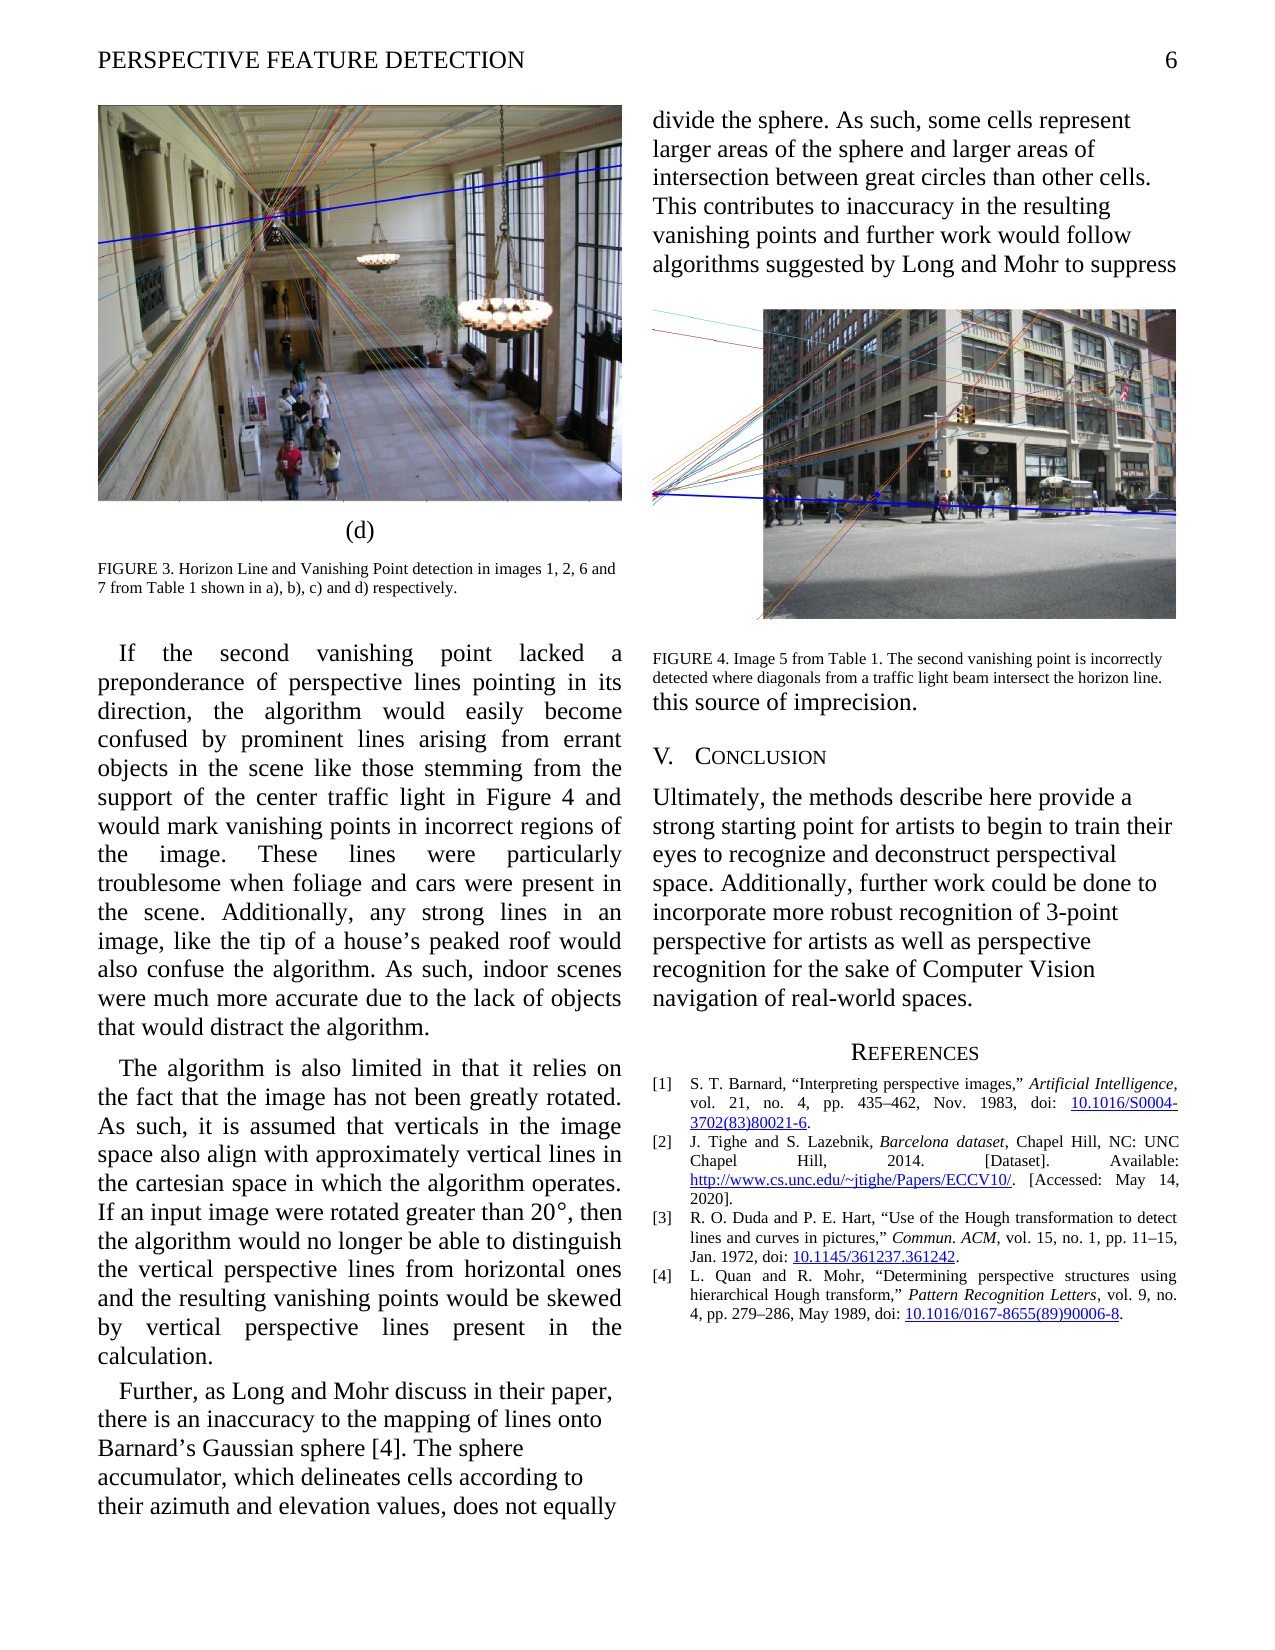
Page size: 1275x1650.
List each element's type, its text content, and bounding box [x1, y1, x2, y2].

text detected where diagonals from a traffic light beam intersect the horizon line. [652, 668, 1177, 687]
text algorithms suggested by Long and Mohr to suppress [652, 249, 1177, 277]
text R. O. Duda and P. E. Hart, “Use of the Hough transformation to detect lines and curves in pictures,” Commun. ACM, vol. 15, no. 1, pp. 11–15, Jan. 1972, doi: 10.1145/361237.361242. [652, 1208, 1177, 1266]
text FIGURE 4. Image 5 from Table 1. The second vanishing point is incorrectly [652, 649, 1177, 668]
subtitle If the second vanishing point lacked a preponderance of perspective lines pointing in its direction, the algorithm would easily become confused by prominent lines arising from errant objects in the scene like those stemming from the support of the center traffic light in Figure 4 and would mark vanishing points in incorrect regions of the image. These lines were particularly troublesome when foliage and cars were present in the scene. Additionally, any strong lines in an image, like the tip of a house’s peaked roof would also confuse the algorithm. As such, indoor scenes were much more accurate due to the lack of objects that would distract the algorithm. [97, 638, 622, 1041]
subtitle Ultimately, the methods describe here provide a strong starting point for artists to begin to train their eyes to recognize and deconstruct perspectival space. Additionally, further work could be done to incorporate more robust recognition of 3-point perspective for artists as well as perspective recognition for the sake of Computer Vision navigation of real-world spaces. [652, 782, 1177, 1012]
text J. Tighe and S. Lazebnik, Barcelona dataset, Chapel Hill, NC: UNC Chapel Hill, 2014. [Dataset]. Available: http://www.cs.unc.edu/~jtighe/Papers/ECCV10/. [Accessed: May 14, 2020]. [652, 1132, 1179, 1208]
text Further, as Long and Mohr discuss in their paper, there is an inaccuracy to the mapping of lines onto Barnard’s Gaussian sphere [4]. The sphere accumulator, which delineates cells according to their azimuth and elevation values, does not equally divide the sphere. As such, some cells represent larger areas of the sphere and larger areas of intersection between great circles than other cells. This contributes to inaccuracy in the resulting vanishing points and further work would follow [652, 105, 1177, 249]
subtitle Conclusion [652, 741, 1177, 769]
text Further, as Long and Mohr discuss in their paper, there is an inaccuracy to the mapping of lines onto Barnard’s Gaussian sphere [4]. The sphere accumulator, which delineates cells according to their azimuth and elevation values, does not equally divide the sphere. As such, some cells represent larger areas of the sphere and larger areas of intersection between great circles than other cells. This contributes to inaccuracy in the resulting vanishing points and further work would follow [97, 1376, 622, 1519]
text S. T. Barnard, “Interpreting perspective images,” Artificial Intelligence, vol. 21, no. 4, pp. 435–462, Nov. 1983, doi: 10.1016/S0004-3702(83)80021-6. [652, 1074, 1177, 1132]
subtitle The algorithm is also limited in that it relies on the fact that the image has not been greatly rotated. As such, it is assumed that verticals in the image space also align with approximately vertical lines in the cartesian space in which the algorithm operates. If an input image were rotated greater than 20, then the algorithm would no longer be able to distinguish the vertical perspective lines from horizontal ones and the resulting vanishing points would be skewed by vertical perspective lines present in the calculation. [97, 1053, 622, 1369]
text (d) [97, 516, 622, 544]
text this source of imprecision. [652, 687, 1177, 716]
text L. Quan and R. Mohr, “Determining perspective structures using hierarchical Hough transform,” Pattern Recognition Letters, vol. 9, no. 4, pp. 279–286, May 1989, doi: 10.1016/0167-8655(89)90006-8. [652, 1266, 1177, 1323]
text References [652, 1037, 1177, 1066]
picture [98, 105, 622, 502]
picture [652, 306, 1177, 620]
text FIGURE 3. Horizon Line and Vanishing Point detection in images 1, 2, 6 and 7 from Table 1 shown in a), b), c) and d) respectively. [97, 559, 622, 597]
